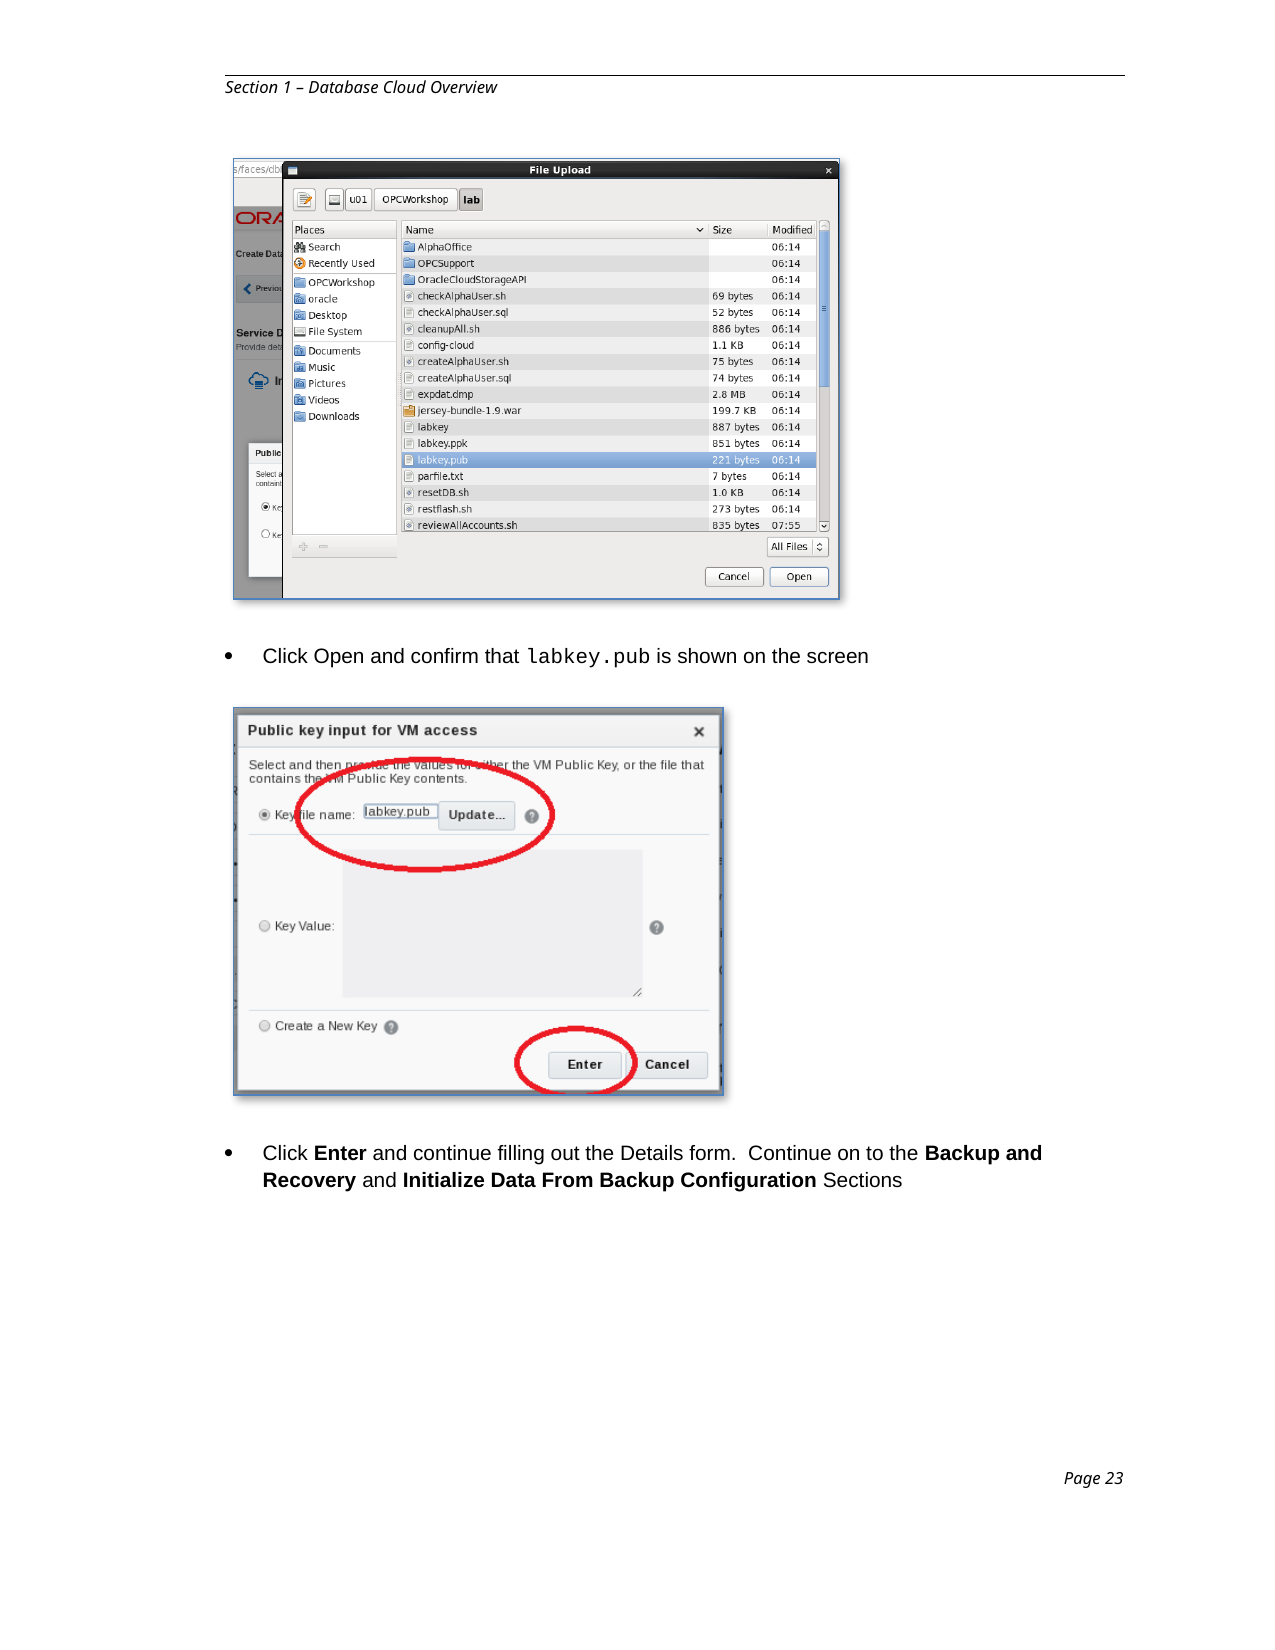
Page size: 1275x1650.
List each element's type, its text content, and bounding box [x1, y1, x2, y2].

list Click Enter and continue filling out the Details form. Continue on to the Backup and Recovery and Initialize Data From Backup Configuration Sections [225, 1141, 1125, 1192]
list Click Open and confirm that labkey.pub is shown on the screen [225, 644, 1125, 670]
picture [234, 708, 722, 1094]
picture [234, 159, 839, 598]
